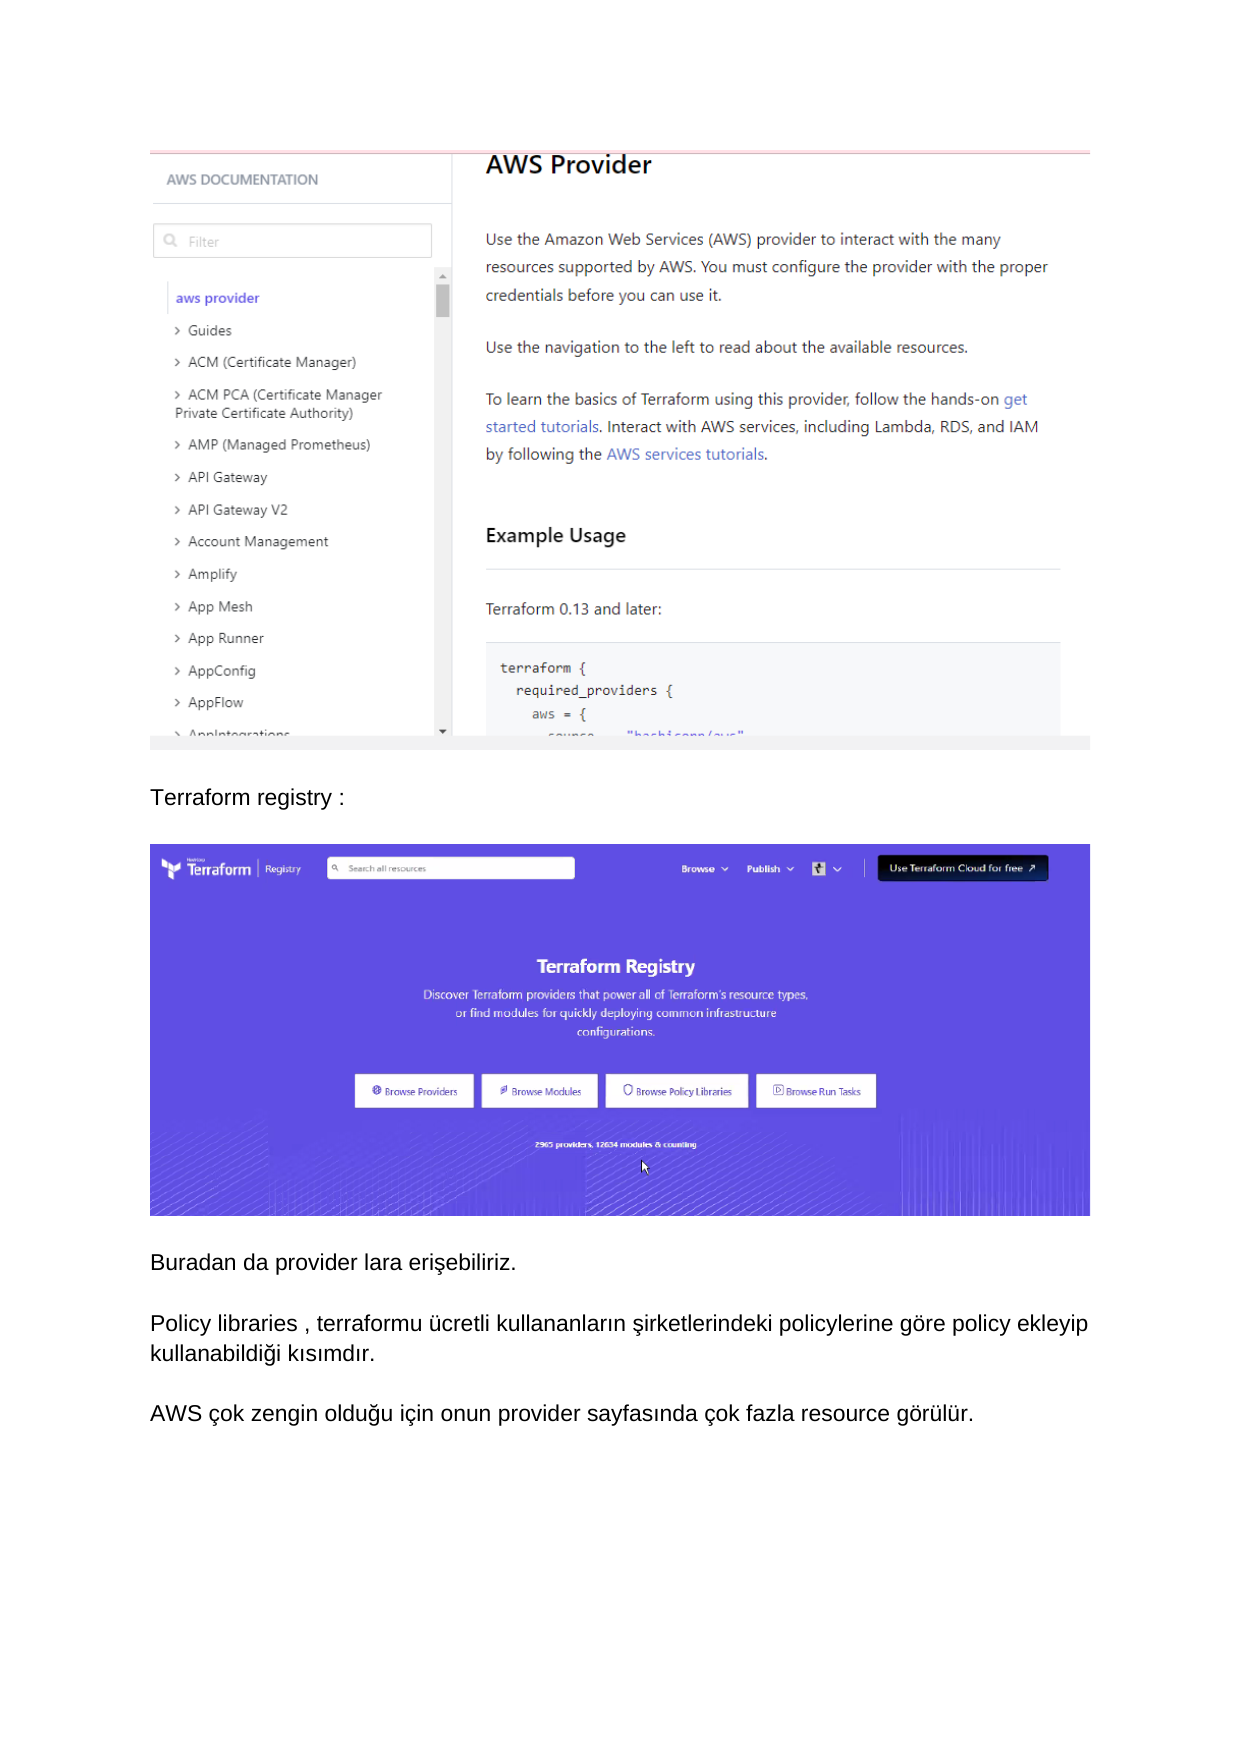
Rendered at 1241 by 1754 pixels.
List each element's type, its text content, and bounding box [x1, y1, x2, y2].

text Buradan da provider lara erişebiliriz. [150, 1249, 1090, 1276]
text Policy libraries , terraformu ücretli kullananların şirketlerindeki policylerine göre policy ekleyip kullanabildiği kısımdır. [150, 1310, 1090, 1366]
text AWS çok zengin olduğu için onun provider sayfasında çok fazla resource görülür. [150, 1400, 1090, 1427]
picture [150, 844, 1091, 1216]
text Terraform registry : [150, 784, 1090, 810]
picture [150, 150, 1091, 750]
